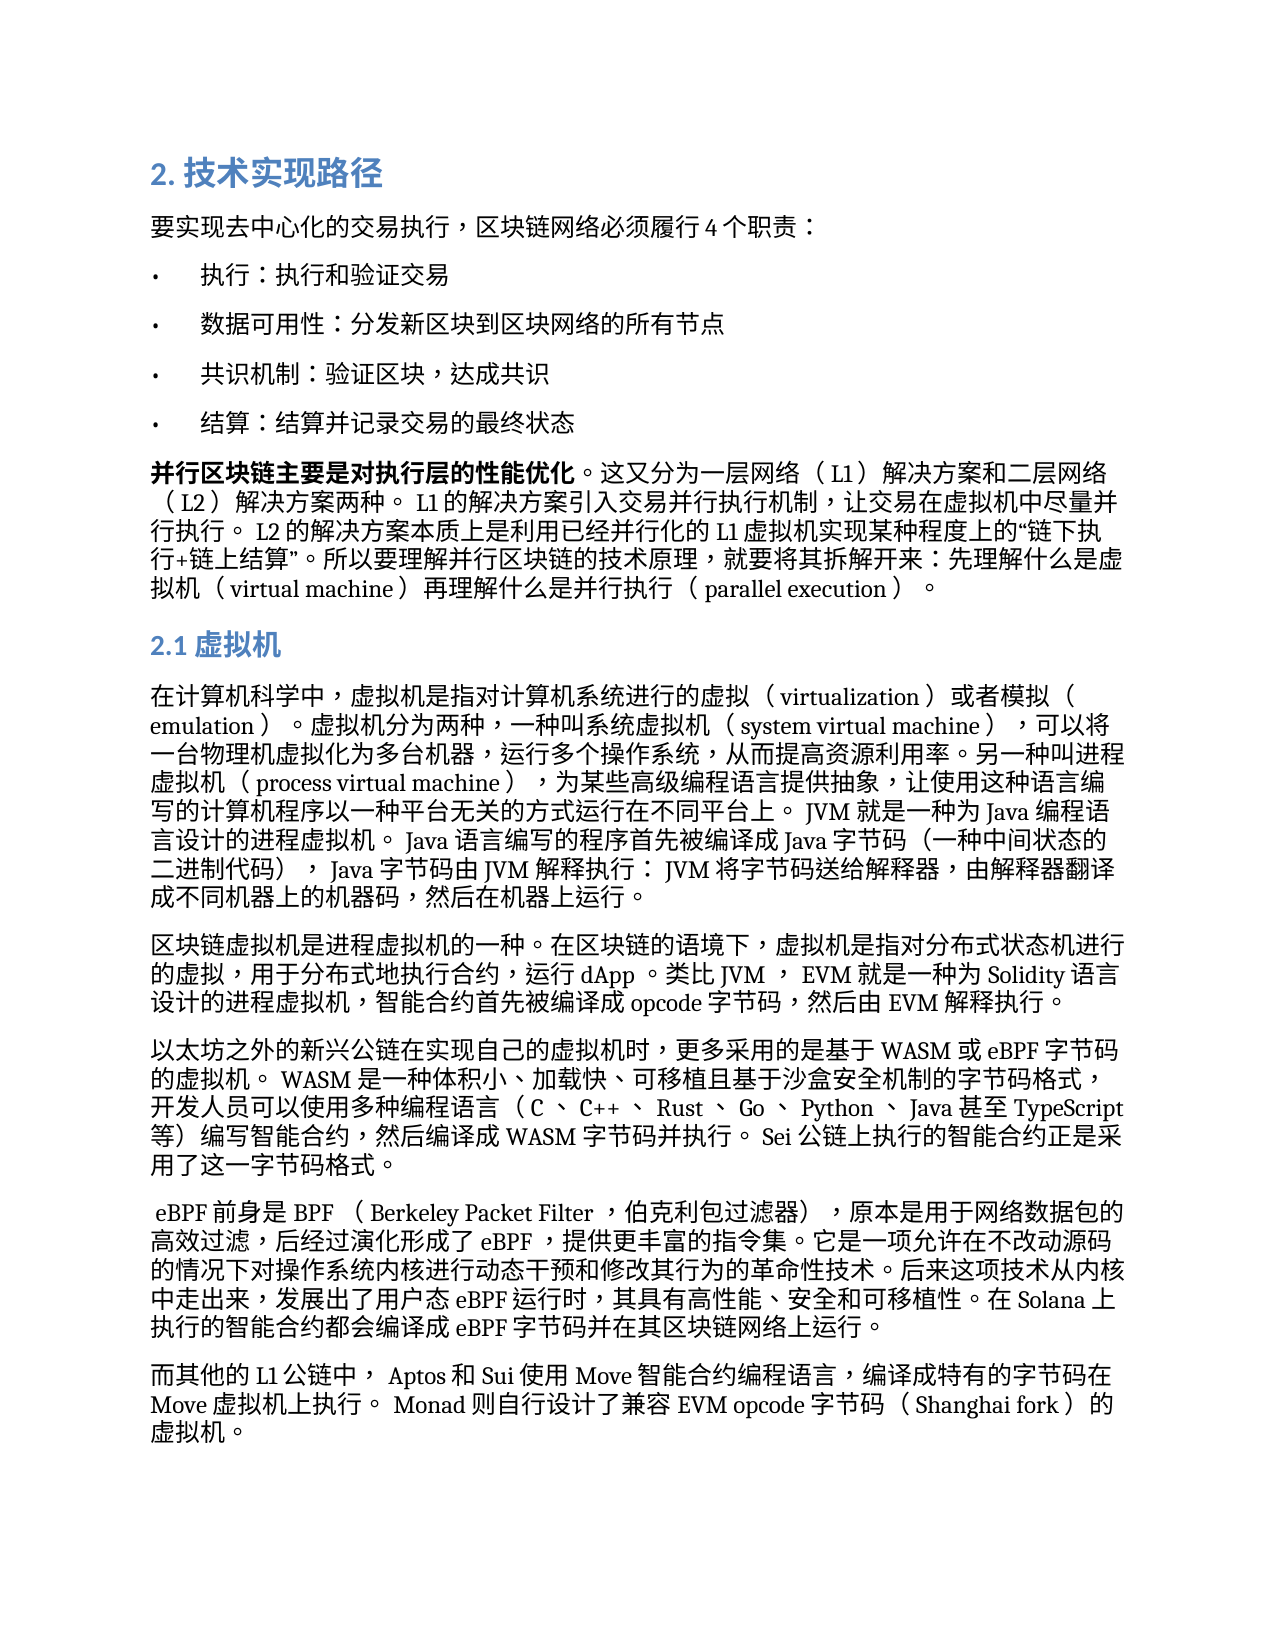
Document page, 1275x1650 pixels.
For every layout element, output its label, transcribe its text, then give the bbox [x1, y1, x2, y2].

text 而其他的 L1 公链中， Aptos 和 Sui 使用 Move 智能合约编程语言，编译成特有的字节码在 Move 虚拟机上执行。 Monad 则自行设计了兼容 EVM opcode 字节码（ Shanghai fork ）的虚拟机。 [150, 1362, 1125, 1448]
text 在计算机科学中，虚拟机是指对计算机系统进行的虚拟（ virtualization ）或者模拟（ emulation ）。虚拟机分为两种，一种叫系统虚拟机（ system virtual machine ），可以将一台物理机虚拟化为多台机器，运行多个操作系统，从而提高资源利用率。另一种叫进程虚拟机（ process virtual machine ），为某些高级编程语言提供抽象，让使用这种语言编写的计算机程序以一种平台无关的方式运行在不同平台上。 JVM 就是一种为 Java 编程语言设计的进程虚拟机。 Java 语言编写的程序首先被编译成 Java 字节码（一种中间状态的二进制代码）， Java 字节码由 JVM 解释执行： JVM 将字节码送给解释器，由解释器翻译成不同机器上的机器码，然后在机器上运行。 [150, 683, 1125, 913]
subtitle 2.1 虚拟机 [150, 624, 1125, 664]
text 并行区块链主要是对执行层的性能优化。这又分为一层网络（ L1 ）解决方案和二层网络（ L2 ）解决方案两种。 L1 的解决方案引入交易并行执行机制，让交易在虚拟机中尽量并行执行。 L2 的解决方案本质上是利用已经并行化的 L1 虚拟机实现某种程度上的“链下执行+链上结算”。所以要理解并行区块链的技术原理，就要将其拆解开来：先理解什么是虚拟机（ virtual machine ）再理解什么是并行执行（ parallel execution ）。 [150, 460, 1125, 604]
list 执行：执行和验证交易 [150, 262, 1125, 290]
text 区块链虚拟机是进程虚拟机的一种。在区块链的语境下，虚拟机是指对分布式状态机进行的虚拟，用于分布式地执行合约，运行 dApp 。类比 JVM ， EVM 就是一种为 Solidity 语言设计的进程虚拟机，智能合约首先被编译成 opcode 字节码，然后由 EVM 解释执行。 [150, 932, 1125, 1018]
subtitle 2. 技术实现路径 [150, 150, 1125, 195]
list 共识机制：验证区块，达成共识 [150, 361, 1125, 389]
list 数据可用性：分发新区块到区块网络的所有节点 [150, 311, 1125, 340]
text 要实现去中心化的交易执行，区块链网络必须履行4个职责： [150, 214, 1125, 243]
text eBPF 前身是 BPF （ Berkeley Packet Filter ，伯克利包过滤器），原本是用于网络数据包的高效过滤，后经过演化形成了 eBPF ，提供更丰富的指令集。它是一项允许在不改动源码的情况下对操作系统内核进行动态干预和修改其行为的革命性技术。后来这项技术从内核中走出来，发展出了用户态 eBPF 运行时，其具有高性能、安全和可移植性。在 Solana 上执行的智能合约都会编译成 eBPF 字节码并在其区块链网络上运行。 [150, 1199, 1125, 1343]
list 结算：结算并记录交易的最终状态 [150, 410, 1125, 439]
text 以太坊之外的新兴公链在实现自己的虚拟机时，更多采用的是基于 WASM 或 eBPF 字节码的虚拟机。 WASM 是一种体积小、加载快、可移植且基于沙盒安全机制的字节码格式，开发人员可以使用多种编程语言（ C 、 C++ 、 Rust 、 Go 、 Python 、 Java 甚至 TypeScript 等）编写智能合约，然后编译成 WASM 字节码并执行。 Sei 公链上执行的智能合约正是采用了这一字节码格式。 [150, 1037, 1125, 1181]
